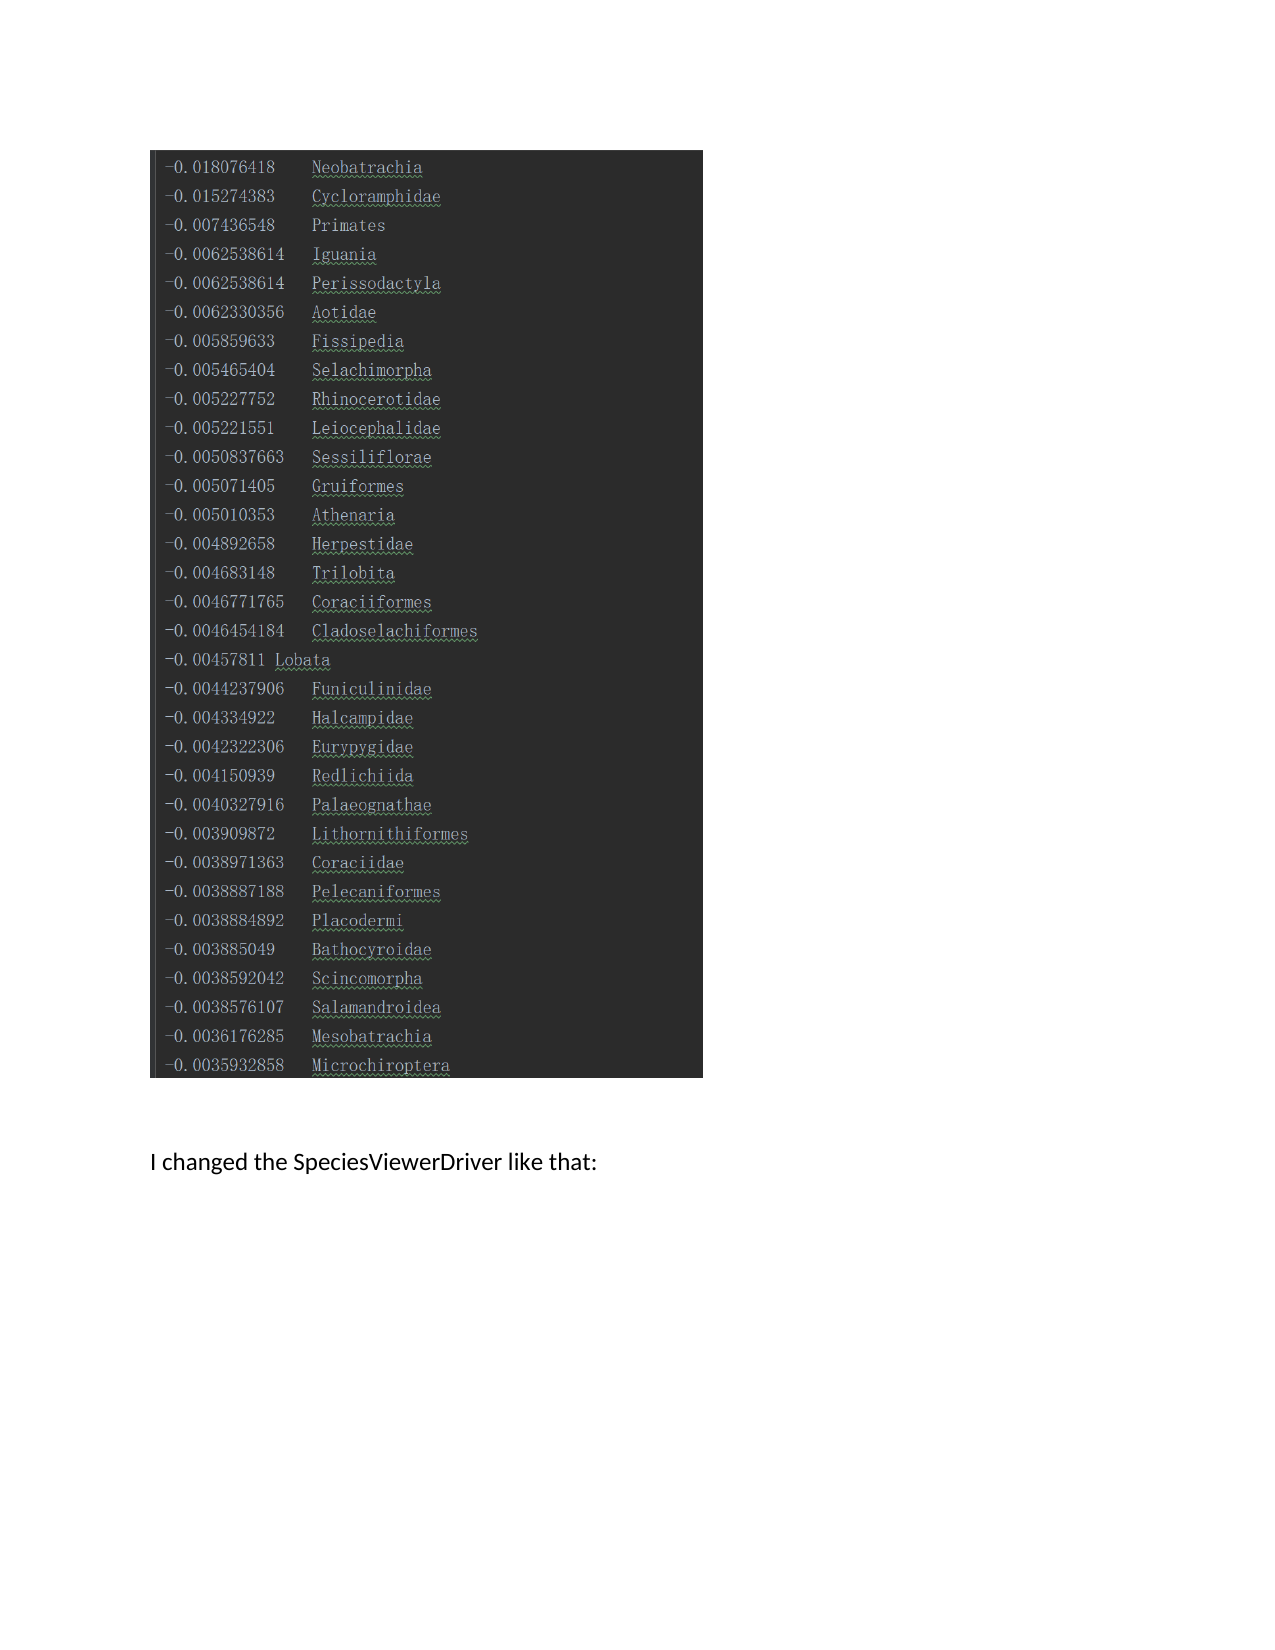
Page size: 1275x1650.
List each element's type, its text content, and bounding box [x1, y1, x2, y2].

text I changed the SpeciesViewerDriver like that: [150, 1146, 1125, 1177]
picture [150, 150, 703, 1078]
